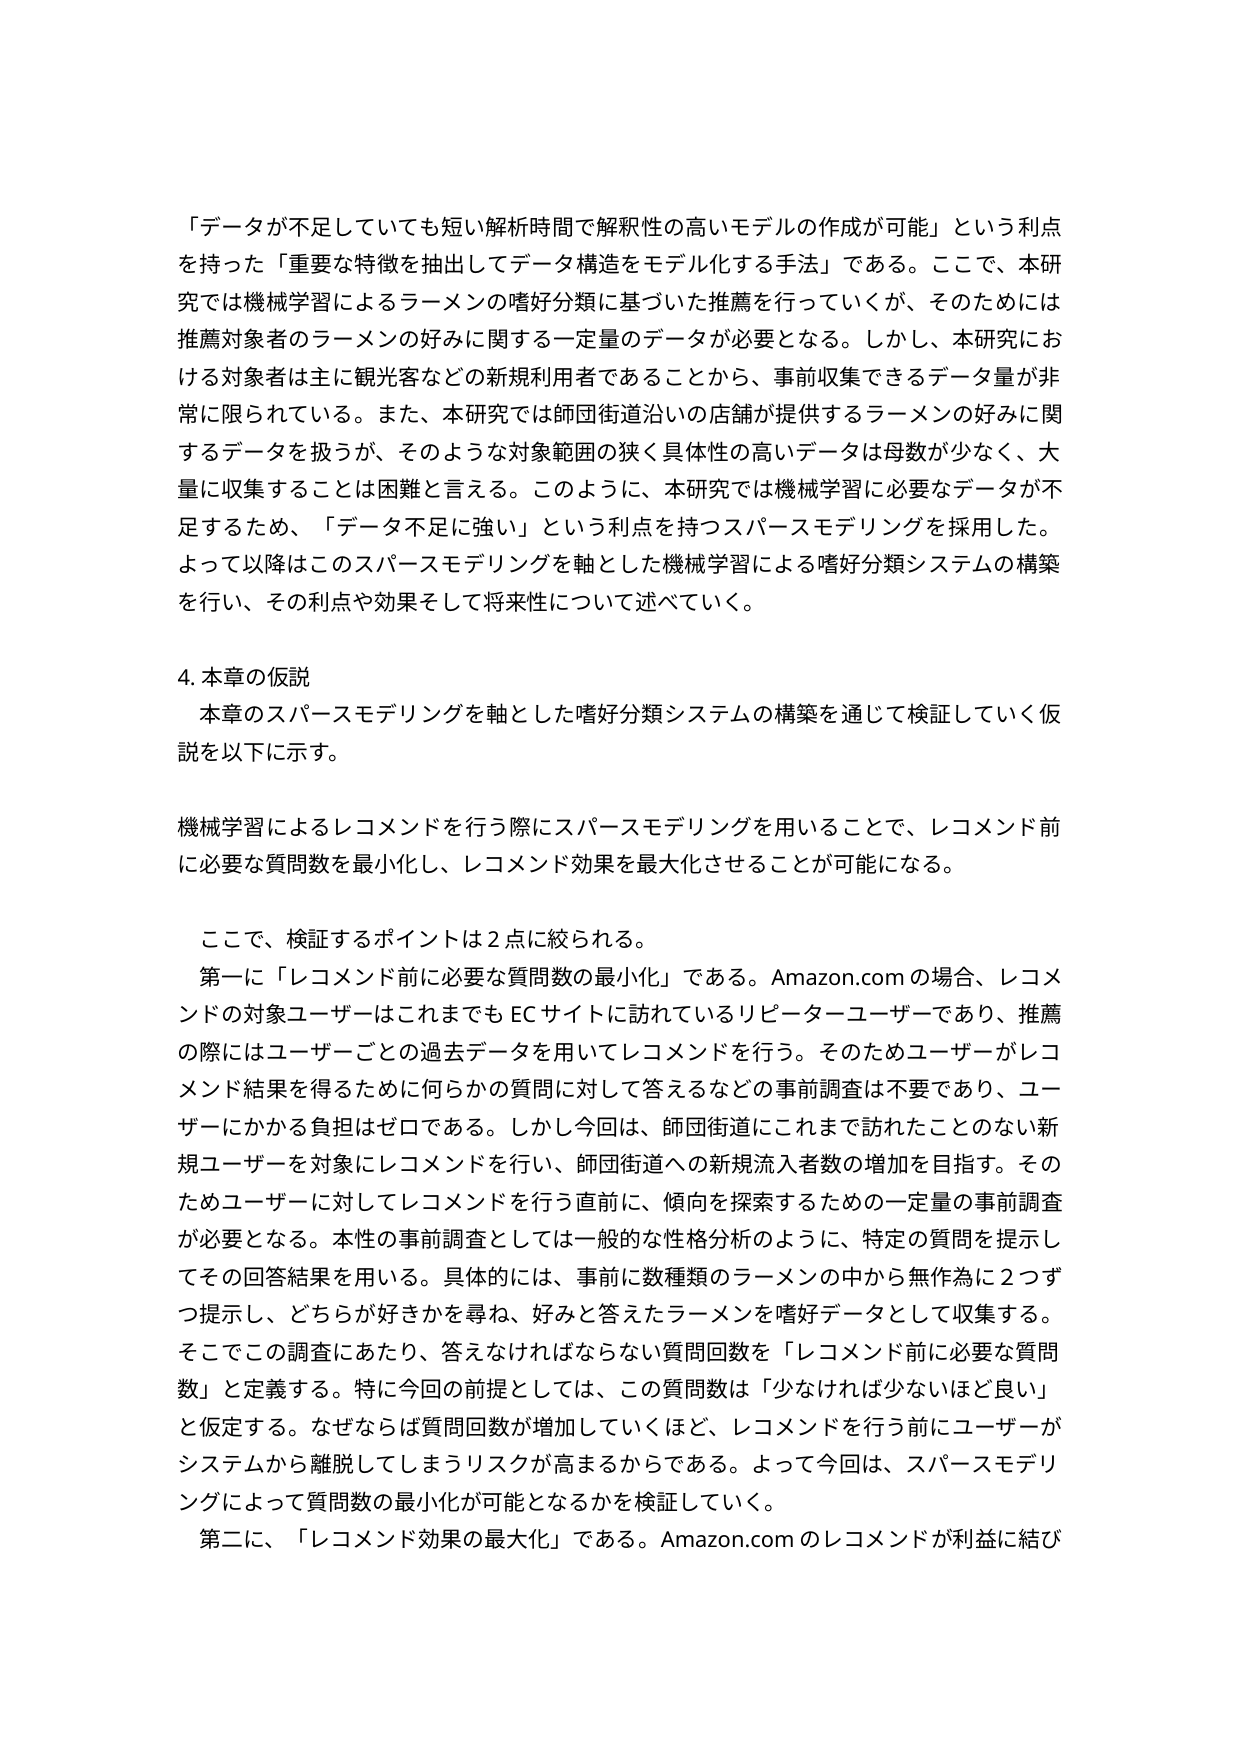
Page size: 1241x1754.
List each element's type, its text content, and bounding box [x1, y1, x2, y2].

text ここで、検証するポイントは2点に絞られる。 [177, 919, 1063, 957]
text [177, 207, 1063, 619]
text 機械学習によるレコメンドを行う際にスパースモデリングを用いることで、レコメンド前に必要な質問数を最小化し、レコメンド効果を最大化させることが可能になる。 [177, 807, 1063, 882]
text 本章のスパースモデリングを軸とした嗜好分類システムの構築を通じて検証していく仮説を以下に示す。 [177, 694, 1063, 769]
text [177, 1519, 1063, 1557]
text 第一に「レコメンド前に必要な質問数の最小化」である。Amazon.comの場合、レコメンドの対象ユーザーはこれまでもECサイトに訪れているリピーターユーザーであり、推薦の際にはユーザーごとの過去データを用いてレコメンドを行う。そのためユーザーがレコメンド結果を得るために何らかの質問に対して答えるなどの事前調査は不要であり、ユーザーにかかる負担はゼロである。しかし今回は、師団街道にこれまで訪れたことのない新規ユーザーを対象にレコメンドを行い、師団街道への新規流入者数の増加を目指す。そのためユーザーに対してレコメンドを行う直前に、傾向を探索するための一定量の事前調査が必要となる。本性の事前調査としては一般的な性格分析のように、特定の質問を提示してその回答結果を用いる。具体的には、事前に数種類のラーメンの中から無作為に２つずつ提示し、どちらが好きかを尋ね、好みと答えたラーメンを嗜好データとして収集する。そこでこの調査にあたり、答えなければならない質問回数を「レコメンド前に必要な質問数」と定義する。特に今回の前提としては、この質問数は「少なければ少ないほど良い」と仮定する。なぜならば質問回数が増加していくほど、レコメンドを行う前にユーザーがシステムから離脱してしまうリスクが高まるからである。よって今回は、スパースモデリングによって質問数の最小化が可能となるかを検証していく。 [177, 957, 1063, 1519]
text 4. 本章の仮説 [177, 657, 1063, 694]
